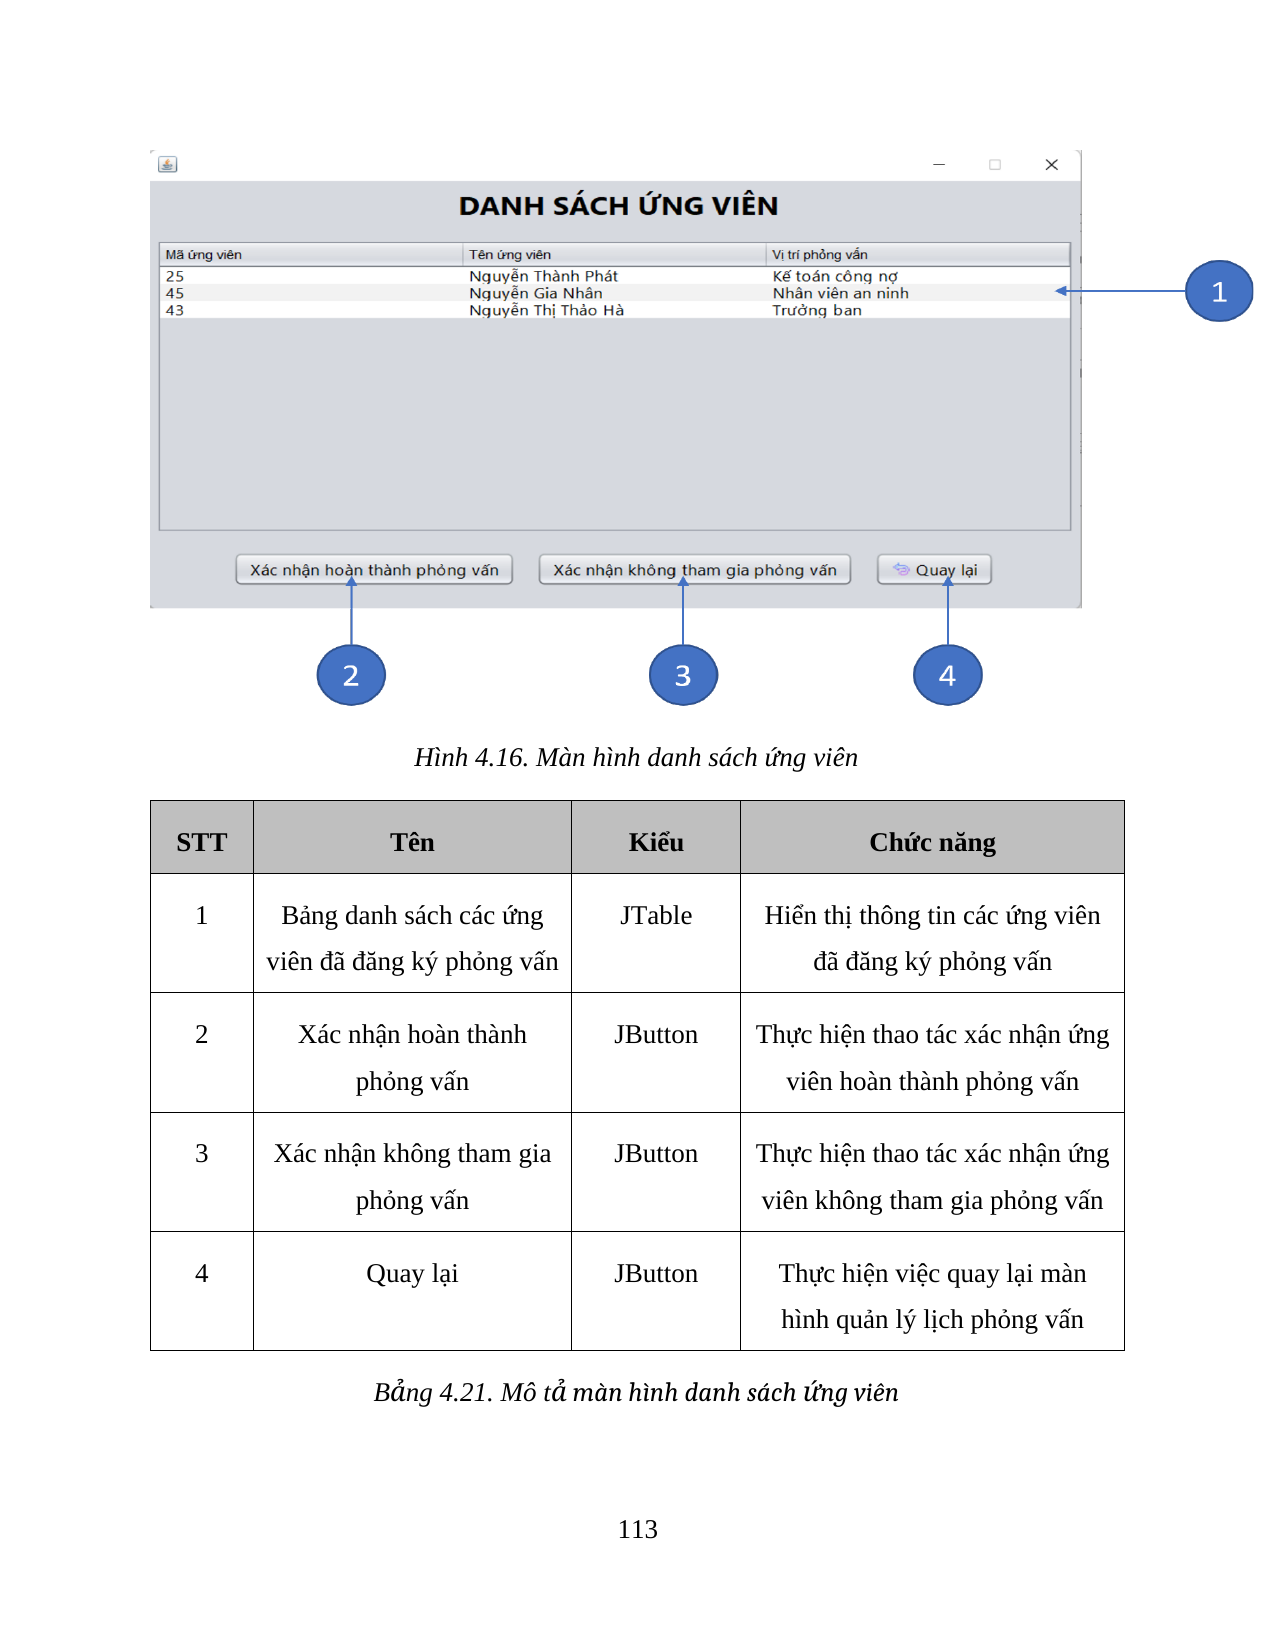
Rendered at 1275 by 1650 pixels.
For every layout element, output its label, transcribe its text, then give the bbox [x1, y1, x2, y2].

text Hình 4.16. Màn hình danh sách ứng viên [150, 741, 1125, 772]
text Bảng 4.21. Mô tả màn hình danh sách ứng viên [150, 1376, 1125, 1408]
picture [150, 150, 1254, 713]
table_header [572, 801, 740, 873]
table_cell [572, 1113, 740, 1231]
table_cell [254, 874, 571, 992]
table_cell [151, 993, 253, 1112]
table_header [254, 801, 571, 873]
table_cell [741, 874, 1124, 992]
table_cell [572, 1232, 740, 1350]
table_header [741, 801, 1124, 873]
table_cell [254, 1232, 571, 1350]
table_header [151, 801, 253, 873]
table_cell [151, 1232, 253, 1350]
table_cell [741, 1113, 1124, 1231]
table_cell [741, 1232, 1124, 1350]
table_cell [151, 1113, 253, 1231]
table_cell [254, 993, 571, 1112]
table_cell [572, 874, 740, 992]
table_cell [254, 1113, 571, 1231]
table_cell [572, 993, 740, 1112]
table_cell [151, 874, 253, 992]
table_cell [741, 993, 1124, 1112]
